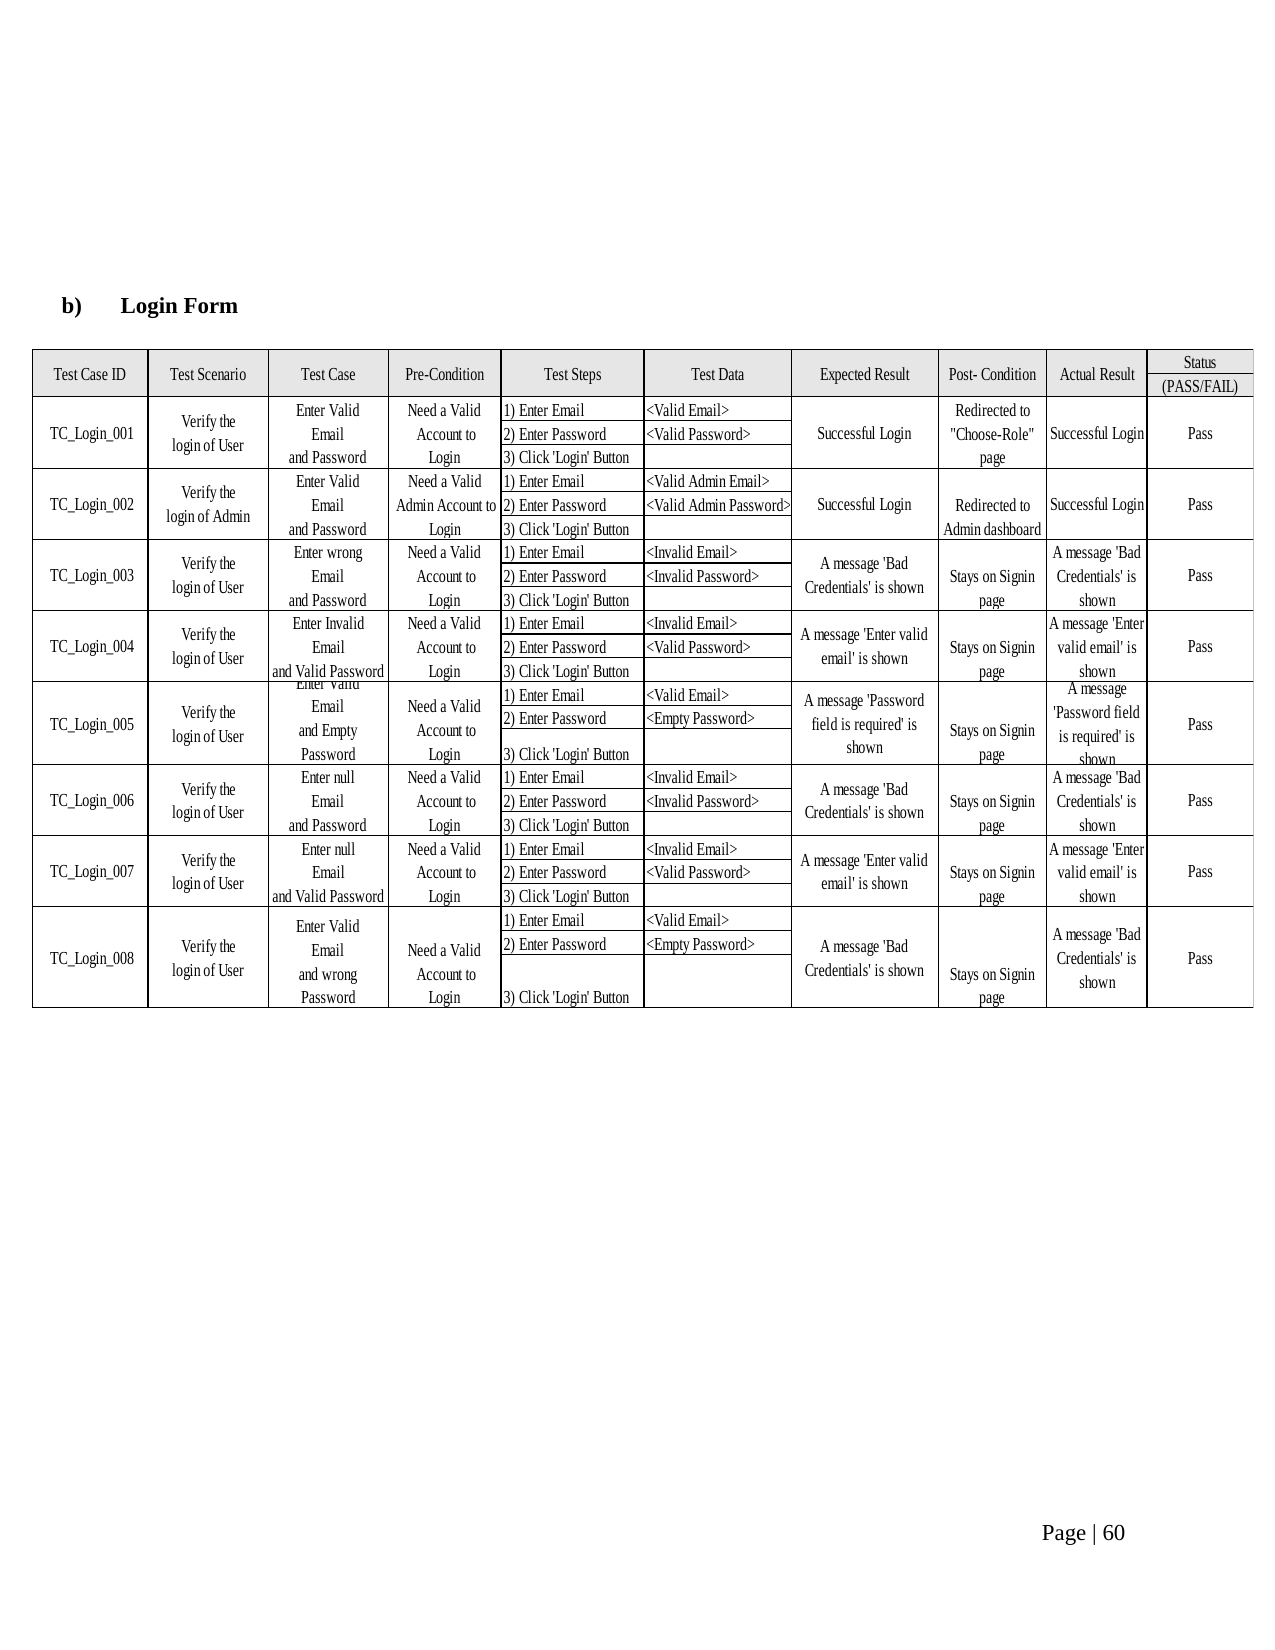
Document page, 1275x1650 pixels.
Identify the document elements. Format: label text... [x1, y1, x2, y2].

list Login Form [61, 292, 1125, 318]
